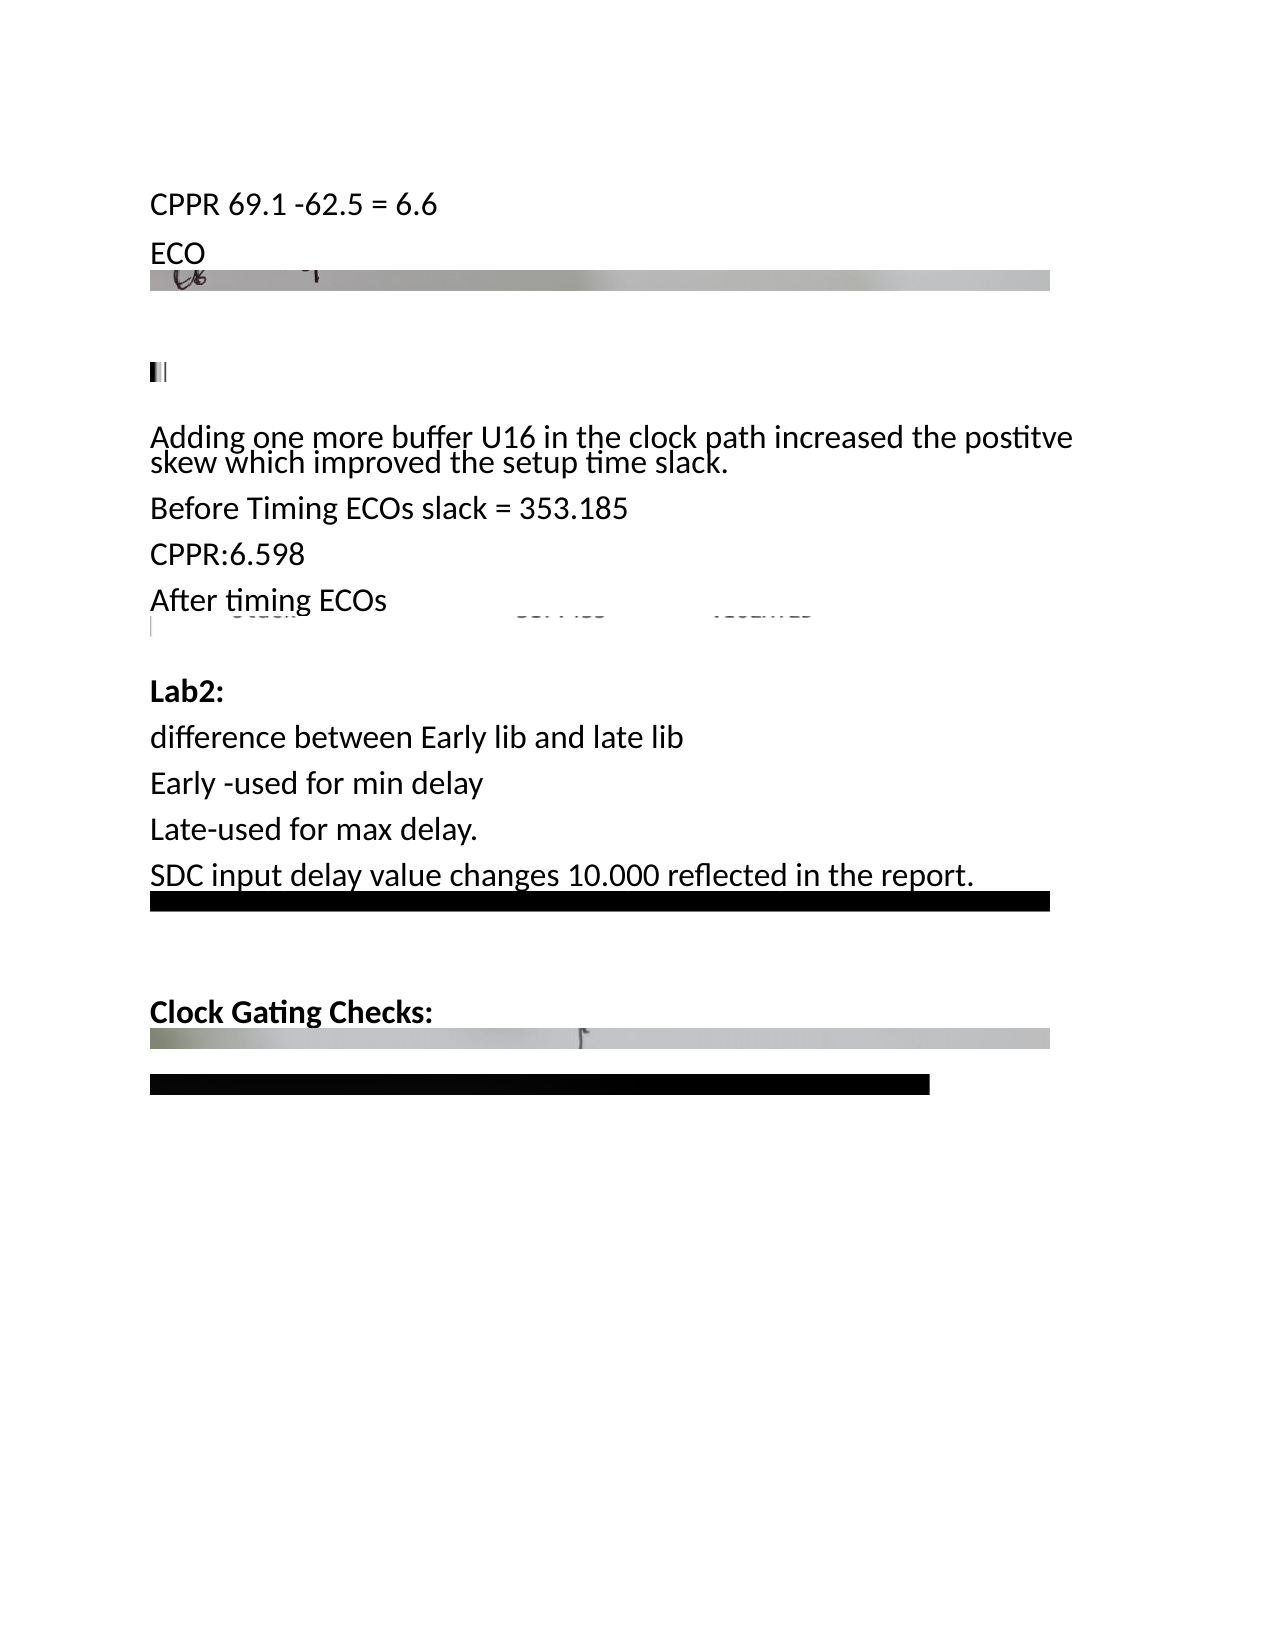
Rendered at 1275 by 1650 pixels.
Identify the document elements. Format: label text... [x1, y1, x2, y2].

text Adding one more buffer U16 in the clock path increased the postitve skew which improved the setup time slack. [150, 429, 1125, 479]
text CPPR:6.598 [150, 545, 1125, 570]
text SDC input delay value changes 10.000 reflected in the report. [150, 866, 1125, 891]
text Late-used for max delay. [150, 820, 1125, 845]
text Lab2: [150, 683, 1125, 708]
text CPPR 69.1 -62.5 = 6.6 [150, 196, 1125, 221]
text Clock Gating Checks: [150, 1004, 1125, 1029]
text After timing ECOs [150, 591, 1125, 616]
text Early -used for min delay [150, 774, 1125, 799]
text ECO [150, 242, 1125, 270]
text difference between Early lib and late lib [150, 729, 1125, 754]
text Before Timing ECOs slack = 353.185 [150, 499, 1125, 524]
